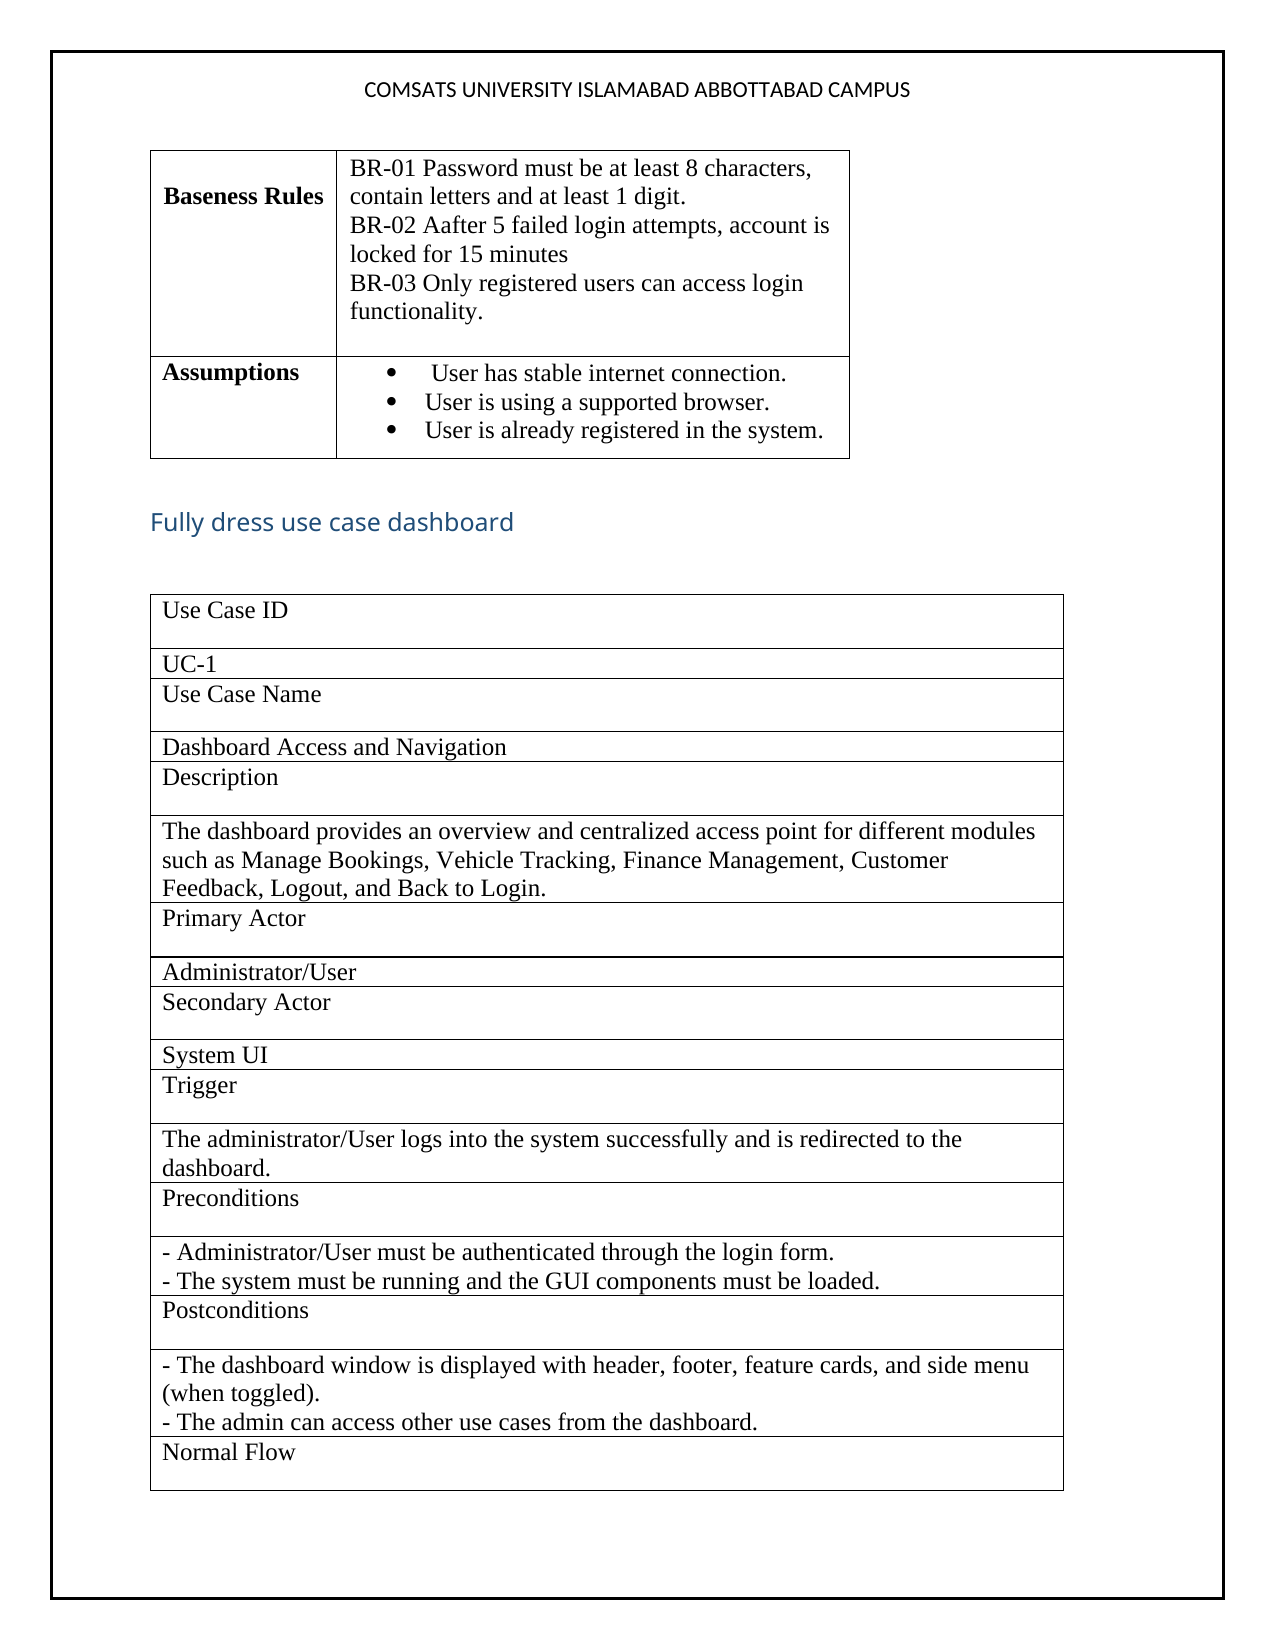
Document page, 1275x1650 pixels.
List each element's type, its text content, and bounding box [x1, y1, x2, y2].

table_cell Trigger [151, 1070, 1063, 1123]
table_cell Secondary Actor [151, 987, 1063, 1039]
table_cell UC-1 [151, 649, 1063, 678]
table_cell Normal Flow [151, 1437, 1063, 1490]
table_header Use Case ID [151, 595, 1063, 648]
table_cell - Administrator/User must be authenticated through the login form. - The system must be running and the GUI components must be loaded. [151, 1237, 1063, 1294]
table_cell [151, 151, 336, 356]
table_cell [337, 357, 849, 458]
table_cell Assumptions [151, 357, 336, 458]
table_cell Description [151, 762, 1063, 815]
table_cell Preconditions [151, 1183, 1063, 1236]
table_cell The dashboard provides an overview and centralized access point for different modules such as Manage Bookings, Vehicle Tracking, Finance Management, Customer Feedback, Logout, and Back to Login. [151, 816, 1063, 902]
table_cell [337, 151, 849, 356]
table_cell - The dashboard window is displayed with header, footer, feature cards, and side menu (when toggled). - The admin can access other use cases from the dashboard. [151, 1350, 1063, 1436]
table_cell System UI [151, 1040, 1063, 1069]
table_cell Postconditions [151, 1296, 1063, 1349]
subtitle Fully dress use case dashboard [150, 504, 1125, 538]
table_cell Use Case Name [151, 679, 1063, 731]
table_cell Administrator/User [151, 958, 1063, 986]
table_cell The administrator/User logs into the system successfully and is redirected to the dashboard. [151, 1124, 1063, 1182]
table_cell Dashboard Access and Navigation [151, 732, 1063, 761]
table_cell Primary Actor [151, 903, 1063, 956]
